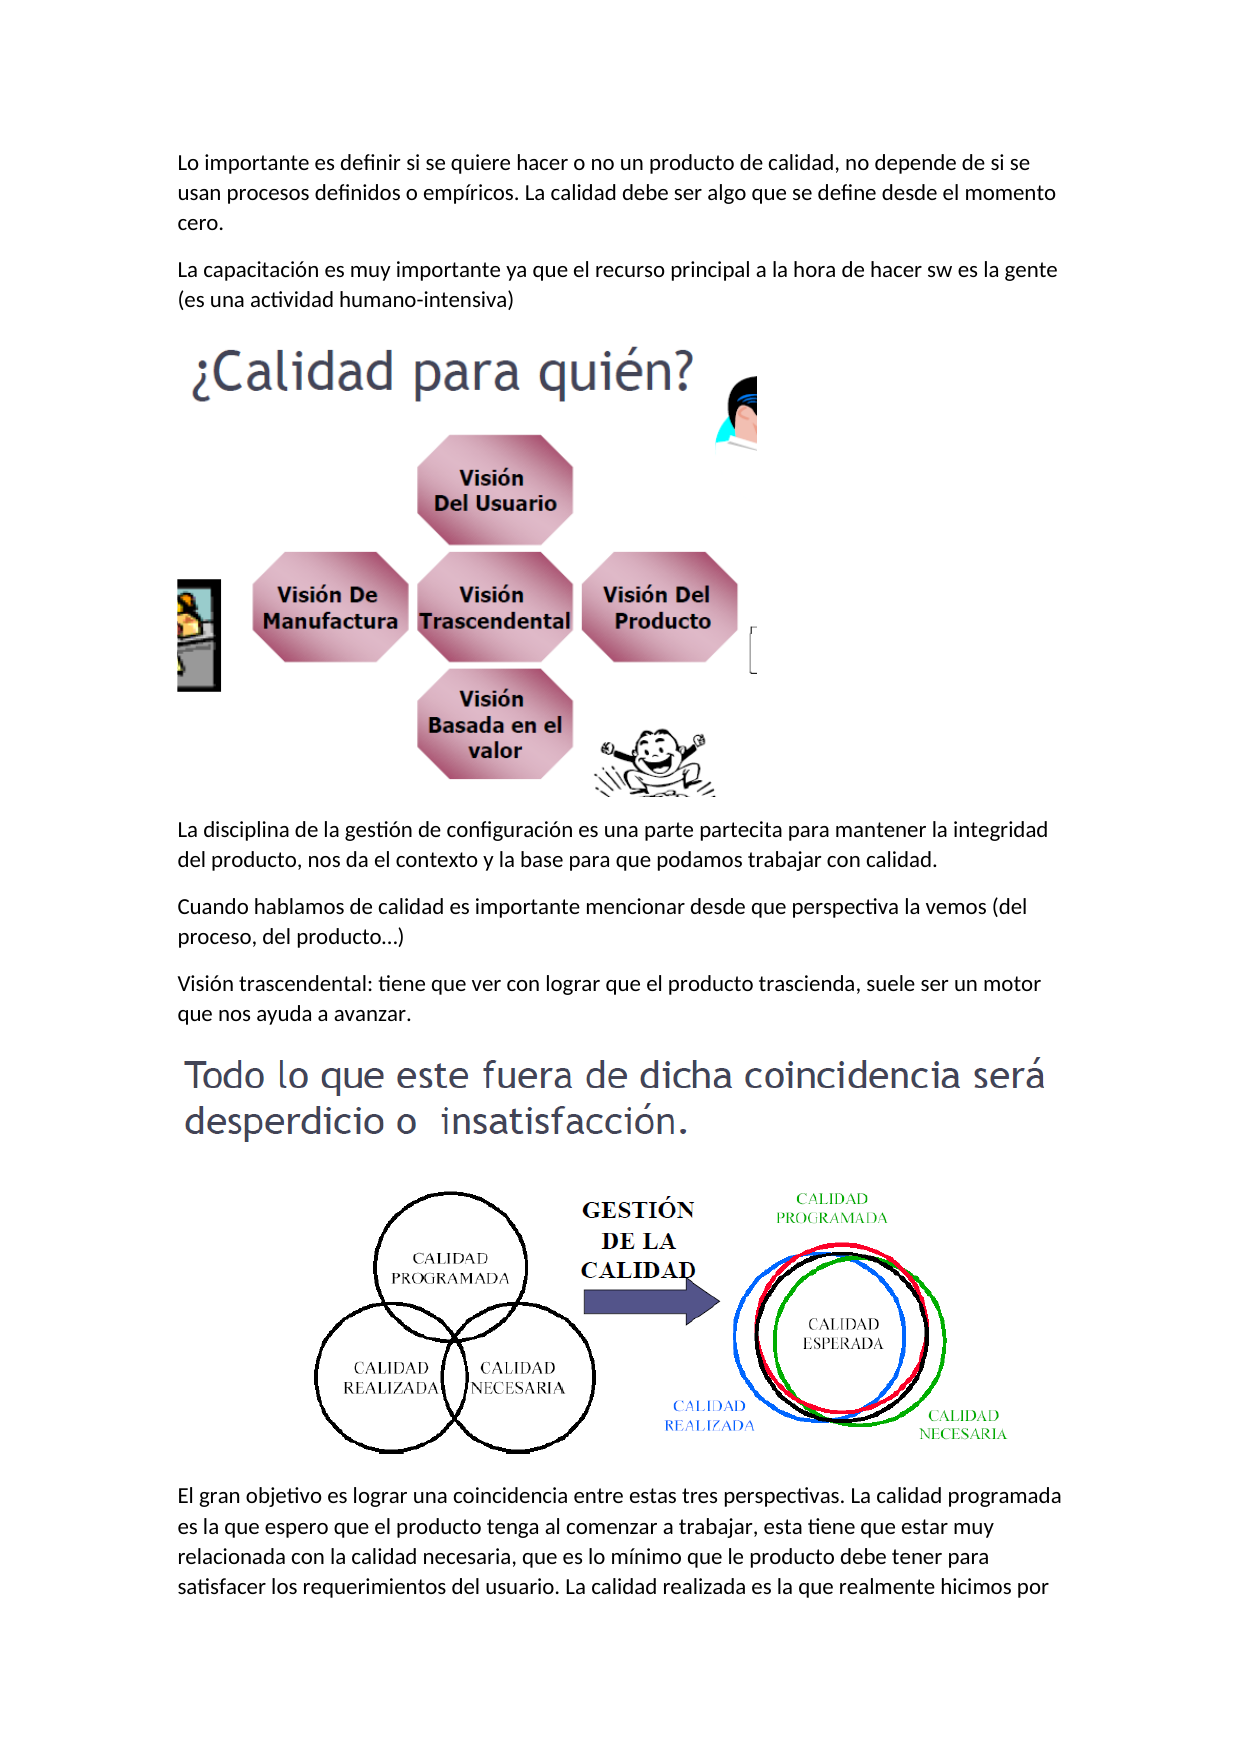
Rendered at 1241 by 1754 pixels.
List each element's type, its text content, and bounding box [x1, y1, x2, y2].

picture [177, 332, 757, 797]
text La capacitación es muy importante ya que el recurso principal a la hora de hacer sw es la gente (es una actividad humano-intensiva) [177, 255, 1063, 313]
text Visión trascendental: tiene que ver con lograr que el producto trascienda, suele ser un motor que nos ayuda a avanzar. [177, 969, 1063, 1028]
text Cuando hablamos de calidad es importante mencionar desde que perspectiva la vemos (del proceso, del producto…) [177, 892, 1063, 951]
text La disciplina de la gestión de configuración es una parte partecita para mantener la integridad del producto, nos da el contexto y la base para que podamos trabajar con calidad. [177, 815, 1063, 873]
picture [177, 1046, 1063, 1463]
text Lo importante es definir si se quiere hacer o no un producto de calidad, no depende de si se usan procesos definidos o empíricos. La calidad debe ser algo que se define desde el momento cero. [177, 148, 1063, 236]
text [177, 1482, 1063, 1600]
